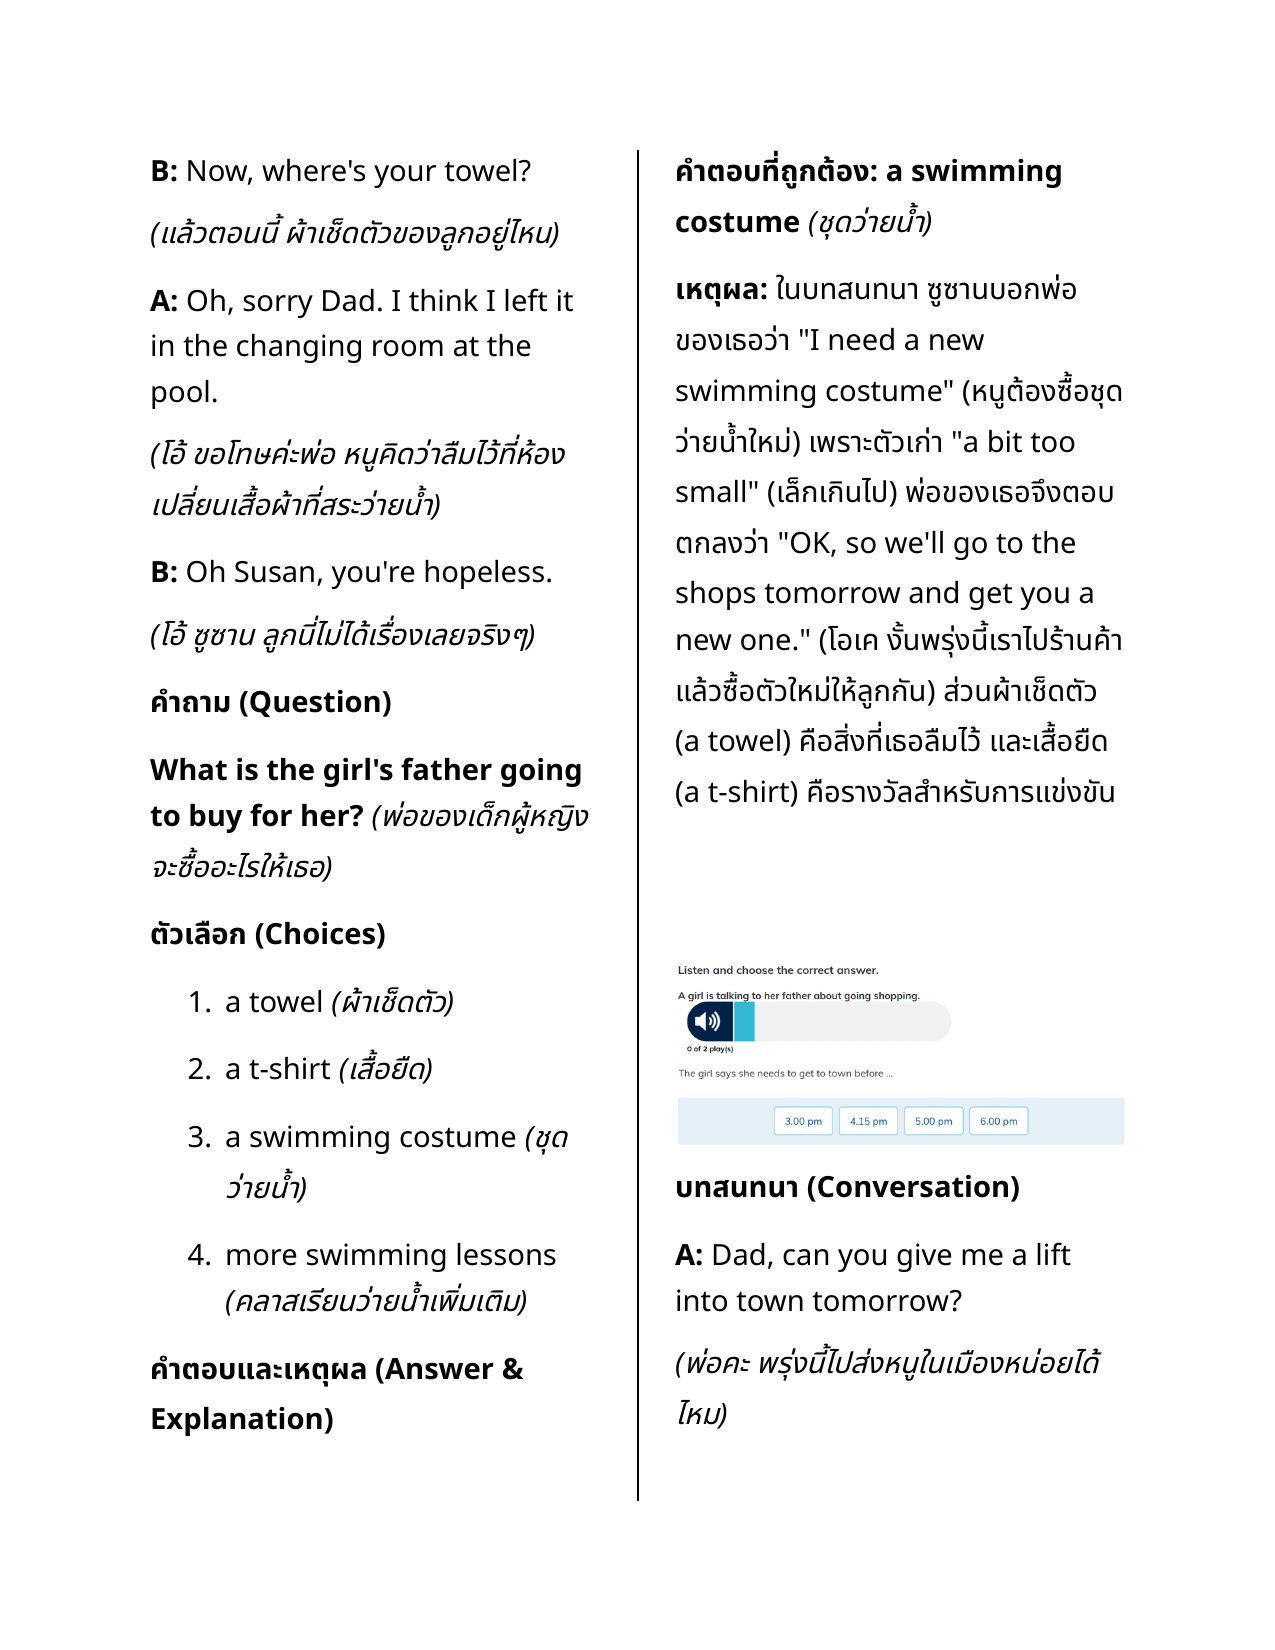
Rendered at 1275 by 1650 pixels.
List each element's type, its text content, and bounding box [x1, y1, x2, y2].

text What is the girl's father going to buy for her? (พ่อของเด็กผู้หญิงจะซื้ออะไรให้เธอ) [150, 749, 600, 890]
text (โอ้ ซูซาน ลูกนี่ไม่ได้เรื่องเลยจริงๆ) [150, 614, 600, 658]
text B: Oh Susan, you're hopeless. [150, 552, 600, 591]
text (โอ้ ขอโทษค่ะพ่อ หนูคิดว่าลืมไว้ที่ห้องเปลี่ยนเสื้อผ้าที่สระว่ายน้ำ) [150, 433, 600, 528]
list a t-shirt (เสื้อยืด) [187, 1048, 600, 1093]
list more swimming lessons (คลาสเรียนว่ายน้ำเพิ่มเติม) [187, 1234, 600, 1325]
text A: Oh, sorry Dad. I think I left it in the changing room at the pool. [150, 280, 600, 411]
text A: Dad, can you give me a lift into town tomorrow? [675, 1234, 1125, 1319]
text บทสนทนา (Conversation) [675, 1167, 1125, 1211]
list a towel (ผ้าเช็ดตัว) [187, 981, 600, 1025]
text คำตอบและเหตุผล (Answer & Explanation) [150, 1348, 600, 1438]
text B: Now, where's your towel? [150, 150, 600, 190]
text คำถาม (Question) [150, 681, 600, 726]
picture [675, 963, 1125, 1145]
text (แล้วตอนนี้ ผ้าเช็ดตัวของลูกอยู่ไหน) [150, 212, 600, 257]
text ตัวเลือก (Choices) [150, 913, 600, 958]
list a swimming costume (ชุดว่ายน้ำ) [187, 1116, 600, 1211]
text คำตอบที่ถูกต้อง: a swimming costume (ชุดว่ายน้ำ) [675, 150, 1125, 245]
text เหตุผล: ในบทสนทนา ซูซานบอกพ่อของเธอว่า "I need a new swimming costume" (หนูต้องซื้อชุดว่ายน้ำใหม่) เพราะตัวเก่า "a bit too small" (เล็กเกินไป) พ่อของเธอจึงตอบตกลงว่า "OK, so we'll go to the shops tomorrow and get you a new one." (โอเค งั้นพรุ่งนี้เราไปร้านค้าแล้วซื้อตัวใหม่ให้ลูกกัน) ส่วนผ้าเช็ดตัว (a towel) คือสิ่งที่เธอลืมไว้ และเสื้อยืด (a t-shirt) คือรางวัลสำหรับการแข่งขัน [675, 268, 1125, 816]
text (พ่อคะ พรุ่งนี้ไปส่งหนูในเมืองหน่อยได้ไหม) [675, 1342, 1125, 1437]
